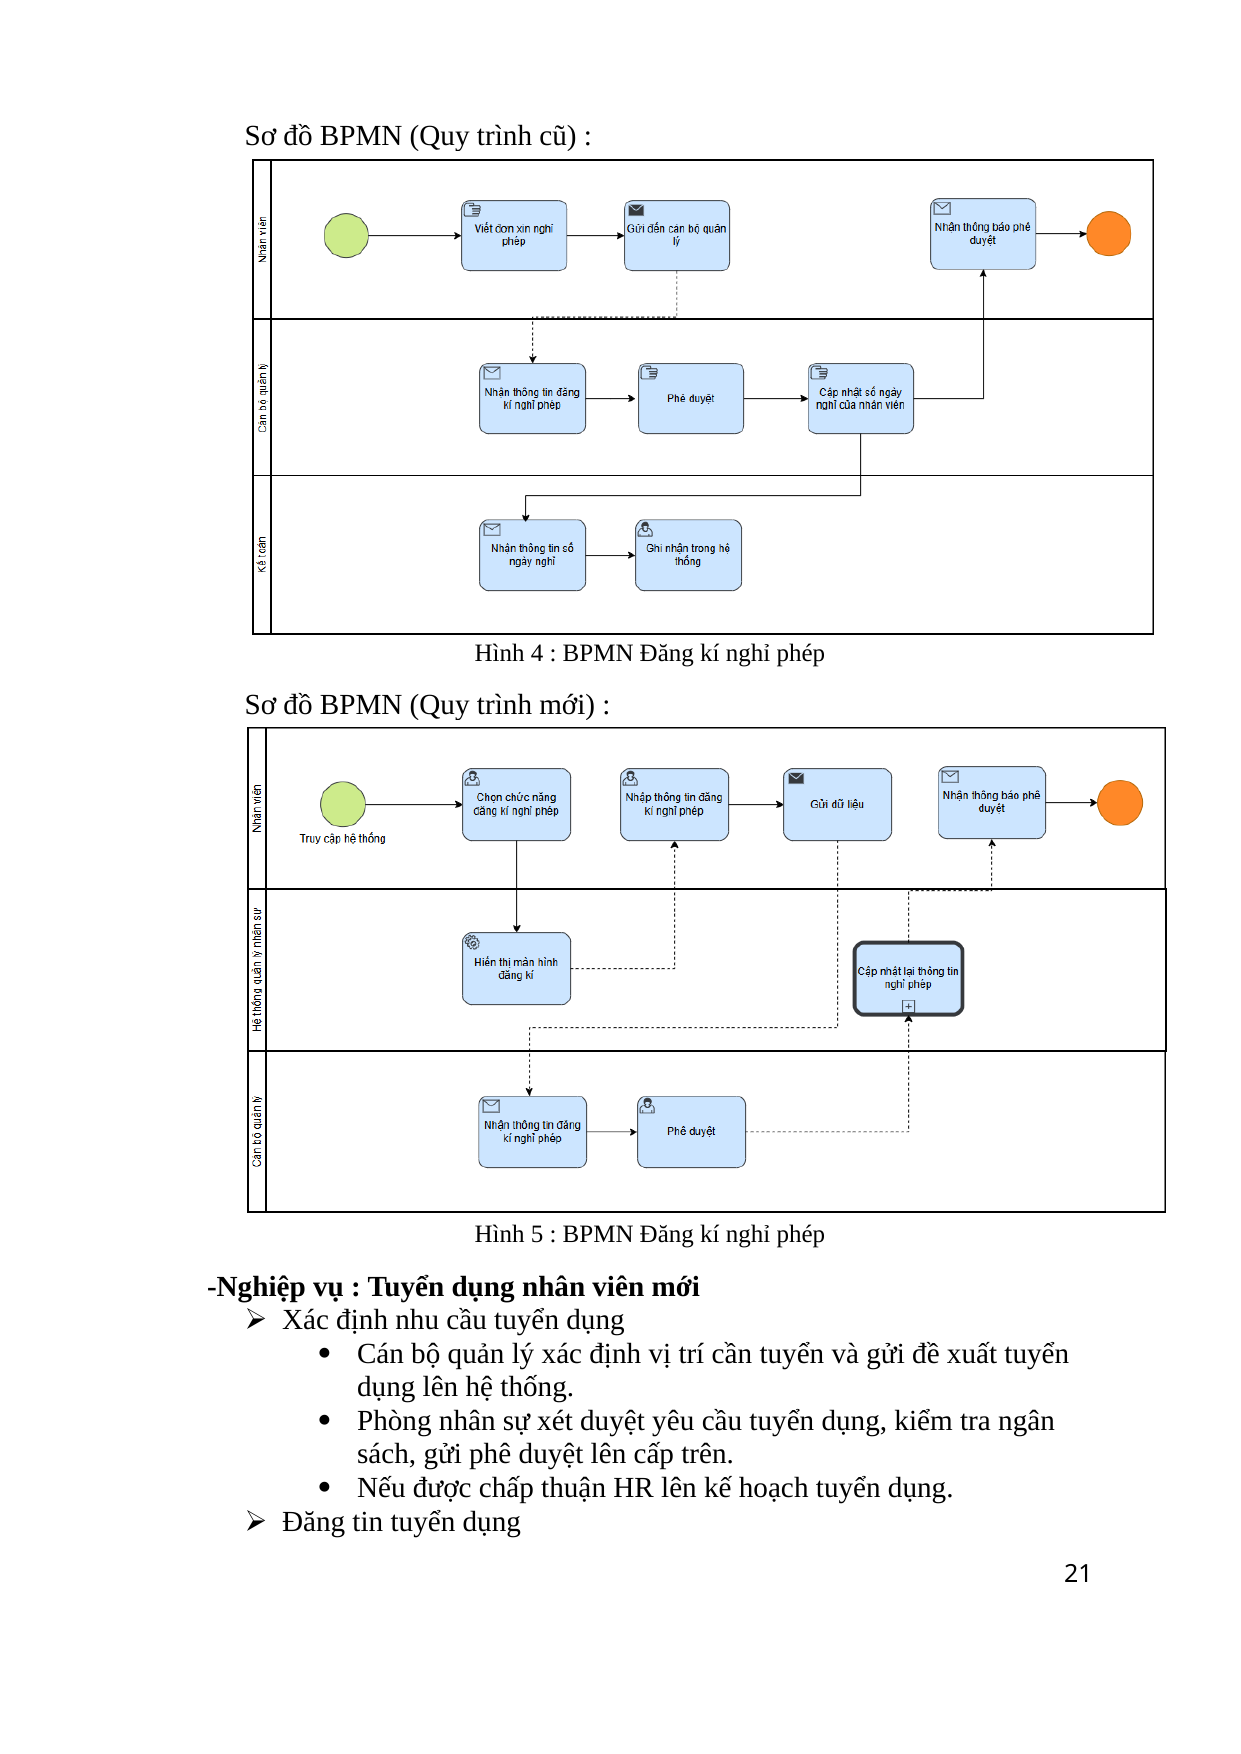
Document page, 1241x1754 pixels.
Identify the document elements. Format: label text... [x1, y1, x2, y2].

list Đăng tin tuyển dụng [244, 1504, 1092, 1537]
text -Nghiệp vụ : Tuyển dụng nhân viên mới [207, 1269, 1092, 1302]
text Hình 5 : BPMN Đăng kí nghỉ phép [207, 1219, 1092, 1248]
picture [244, 720, 1173, 1219]
list Xác định nhu cầu tuyển dụng [244, 1302, 1092, 1336]
text Sơ đồ BPMN (Quy trình cũ) : [244, 118, 1092, 151]
picture [244, 151, 1160, 638]
list Nếu được chấp thuận HR lên kế hoạch tuyển dụng. [319, 1470, 1092, 1504]
list Phòng nhân sự xét duyệt yêu cầu tuyển dụng, kiểm tra ngân sách, gửi phê duyệt lên cấp trên. [319, 1403, 1092, 1470]
text Hình 4 : BPMN Đăng kí nghỉ phép [207, 638, 1092, 666]
list Cán bộ quản lý xác định vị trí cần tuyển và gửi đề xuất tuyển dụng lên hệ thống. [319, 1336, 1092, 1403]
text Sơ đồ BPMN (Quy trình mới) : [244, 687, 1092, 720]
